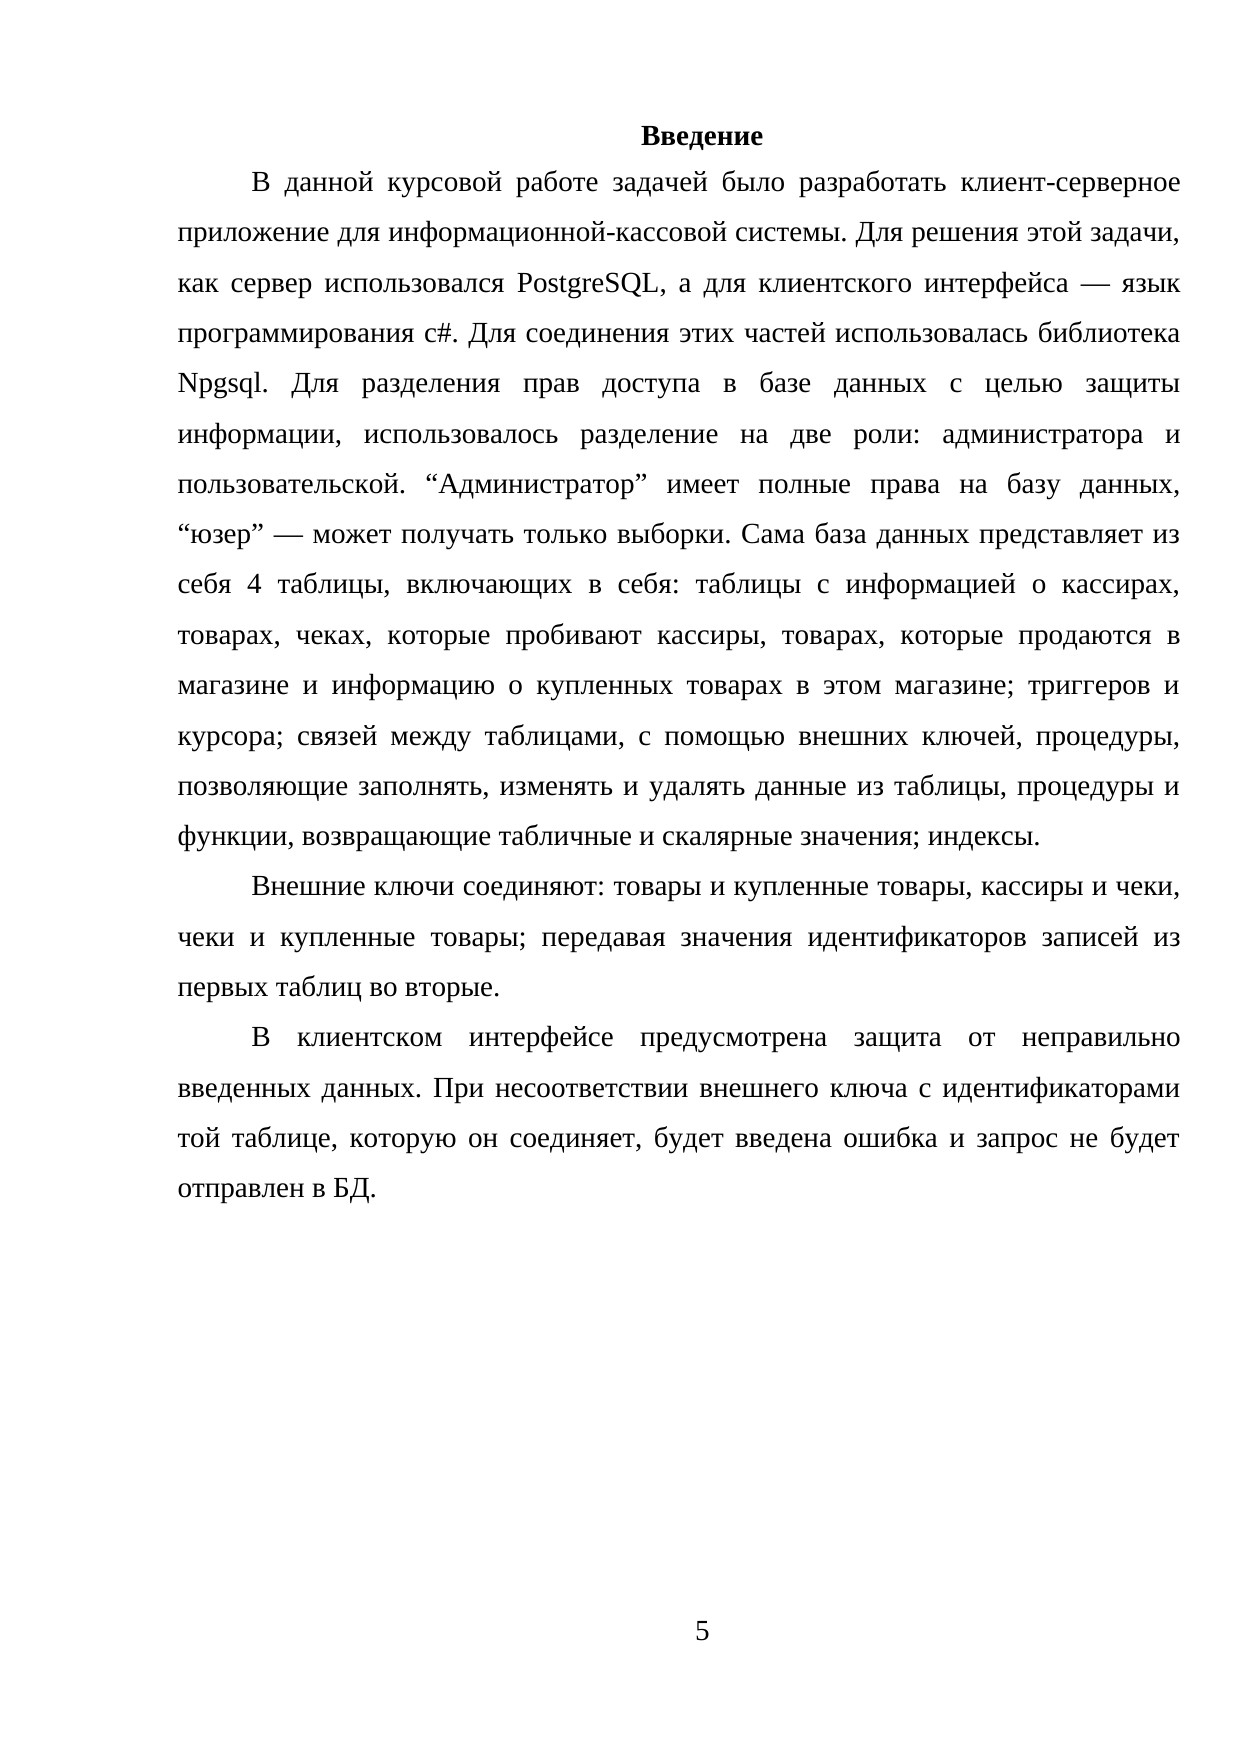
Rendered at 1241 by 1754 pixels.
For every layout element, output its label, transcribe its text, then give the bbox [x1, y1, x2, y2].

text В данной курсовой работе задачей было разработать клиент-серверное приложение для информационной-кассовой системы. Для решения этой задачи, как сервер использовался PostgreSQL, а для клиентского интерфейса — язык программирования c#. Для соединения этих частей использовалась библиотека Npgsql. Для разделения прав доступа в базе данных с целью защиты информации, использовалось разделение на две роли: администратора и пользовательской. “Администратор” имеет полные права на базу данных, “юзер” — может получать только выборки. Сама база данных представляет из себя 4 таблицы, включающих в себя: таблицы с информацией о кассирах, товарах, чеках, которые пробивают кассиры, товарах, которые продаются в магазине и информацию о купленных товарах в этом магазине; триггеров и курсора; связей между таблицами, с помощью внешних ключей, процедуры, позволяющие заполнять, изменять и удалять данные из таблицы, процедуры и функции, возвращающие табличные и скалярные значения; индексы. [177, 164, 1181, 852]
subtitle Введение [177, 118, 1152, 152]
text Внешние ключи соединяют: товары и купленные товары, кассиры и чеки, чеки и купленные товары; передавая значения идентификаторов записей из первых таблиц во вторые. [177, 868, 1181, 1003]
text В клиентском интерфейсе предусмотрена защита от неправильно введенных данных. При несоответствии внешнего ключа с идентификаторами той таблице, которую он соединяет, будет введена ошибка и запрос не будет отправлен в БД. [177, 1019, 1181, 1204]
